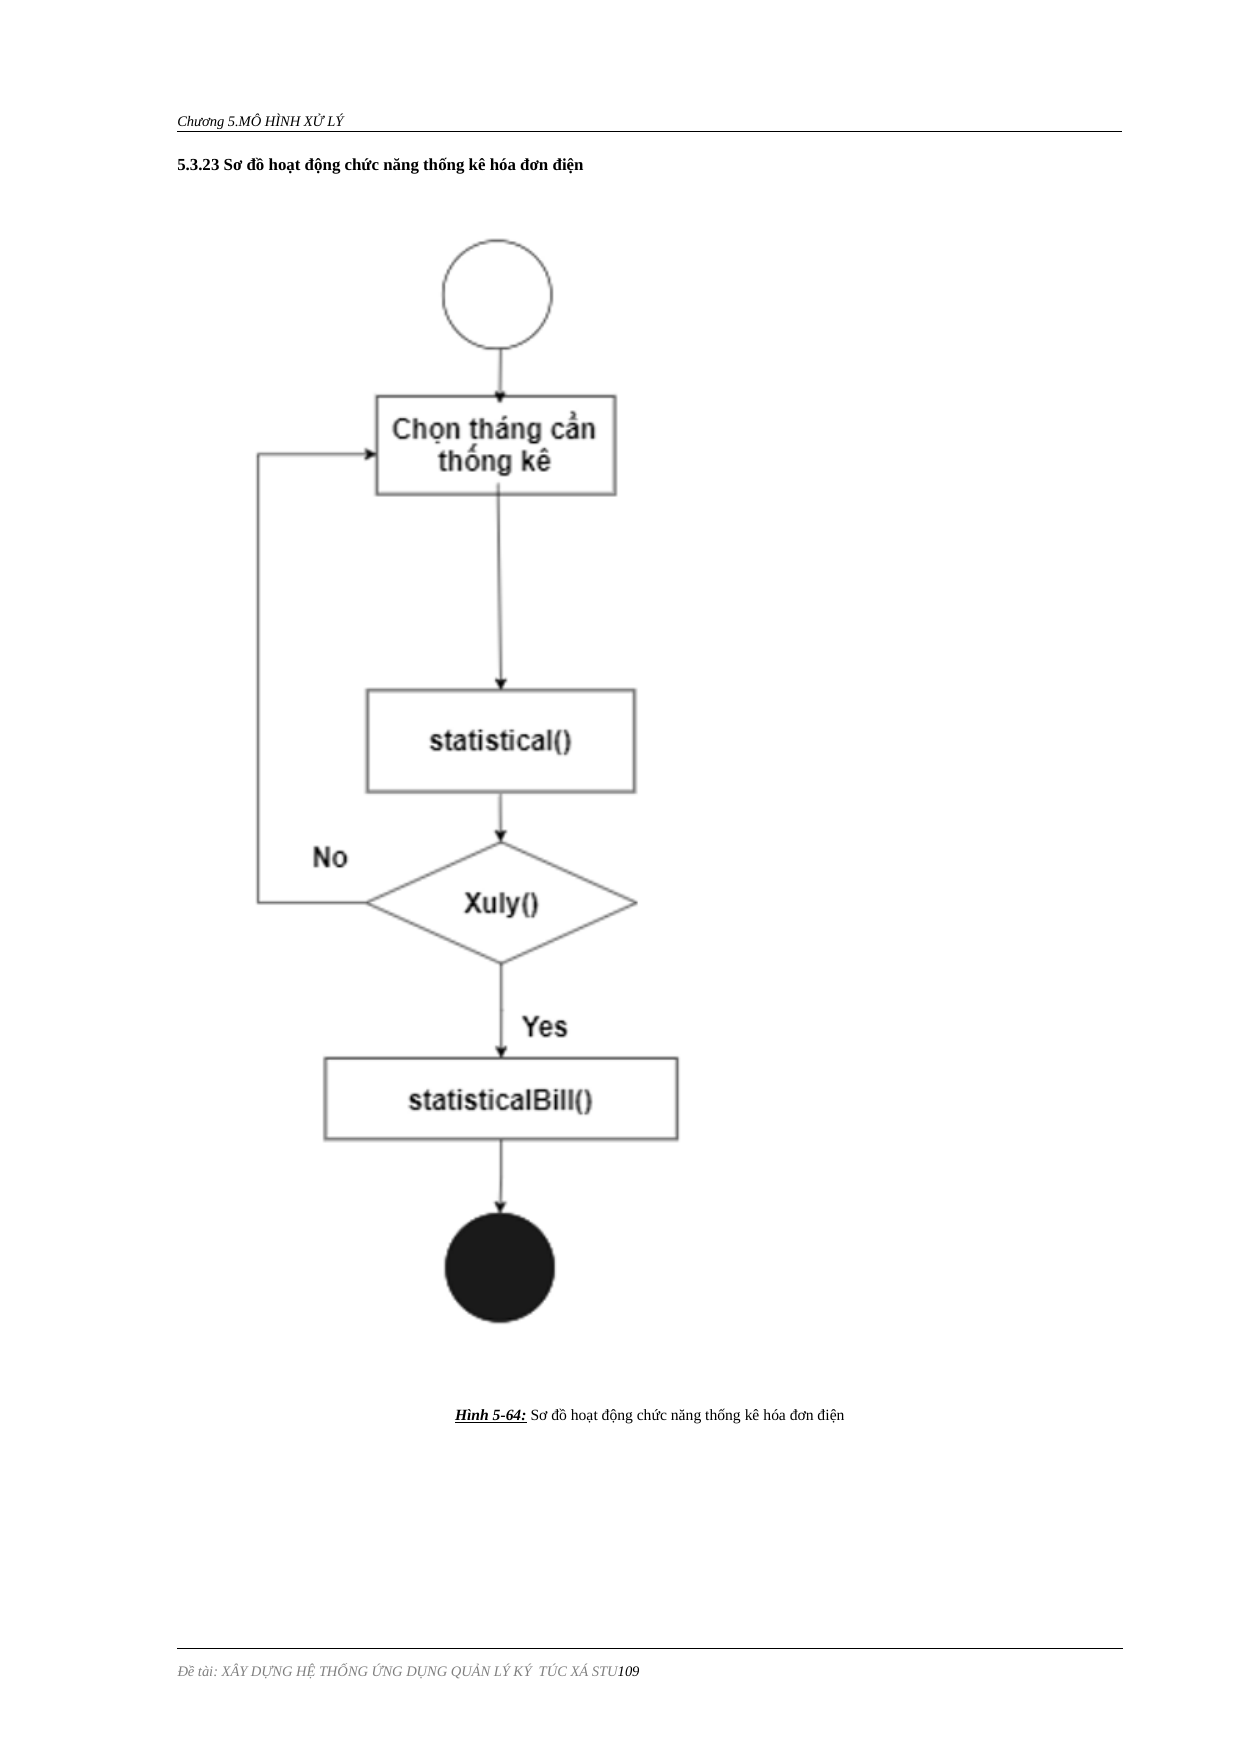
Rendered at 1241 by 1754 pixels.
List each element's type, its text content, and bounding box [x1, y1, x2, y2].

picture [177, 198, 815, 1365]
subtitle 5.3.23 Sơ đồ hoạt động chức năng thống kê hóa đơn điện [177, 132, 1122, 174]
text Hình 5-64: Sơ đồ hoạt động chức năng thống kê hóa đơn điện [177, 1393, 1122, 1424]
